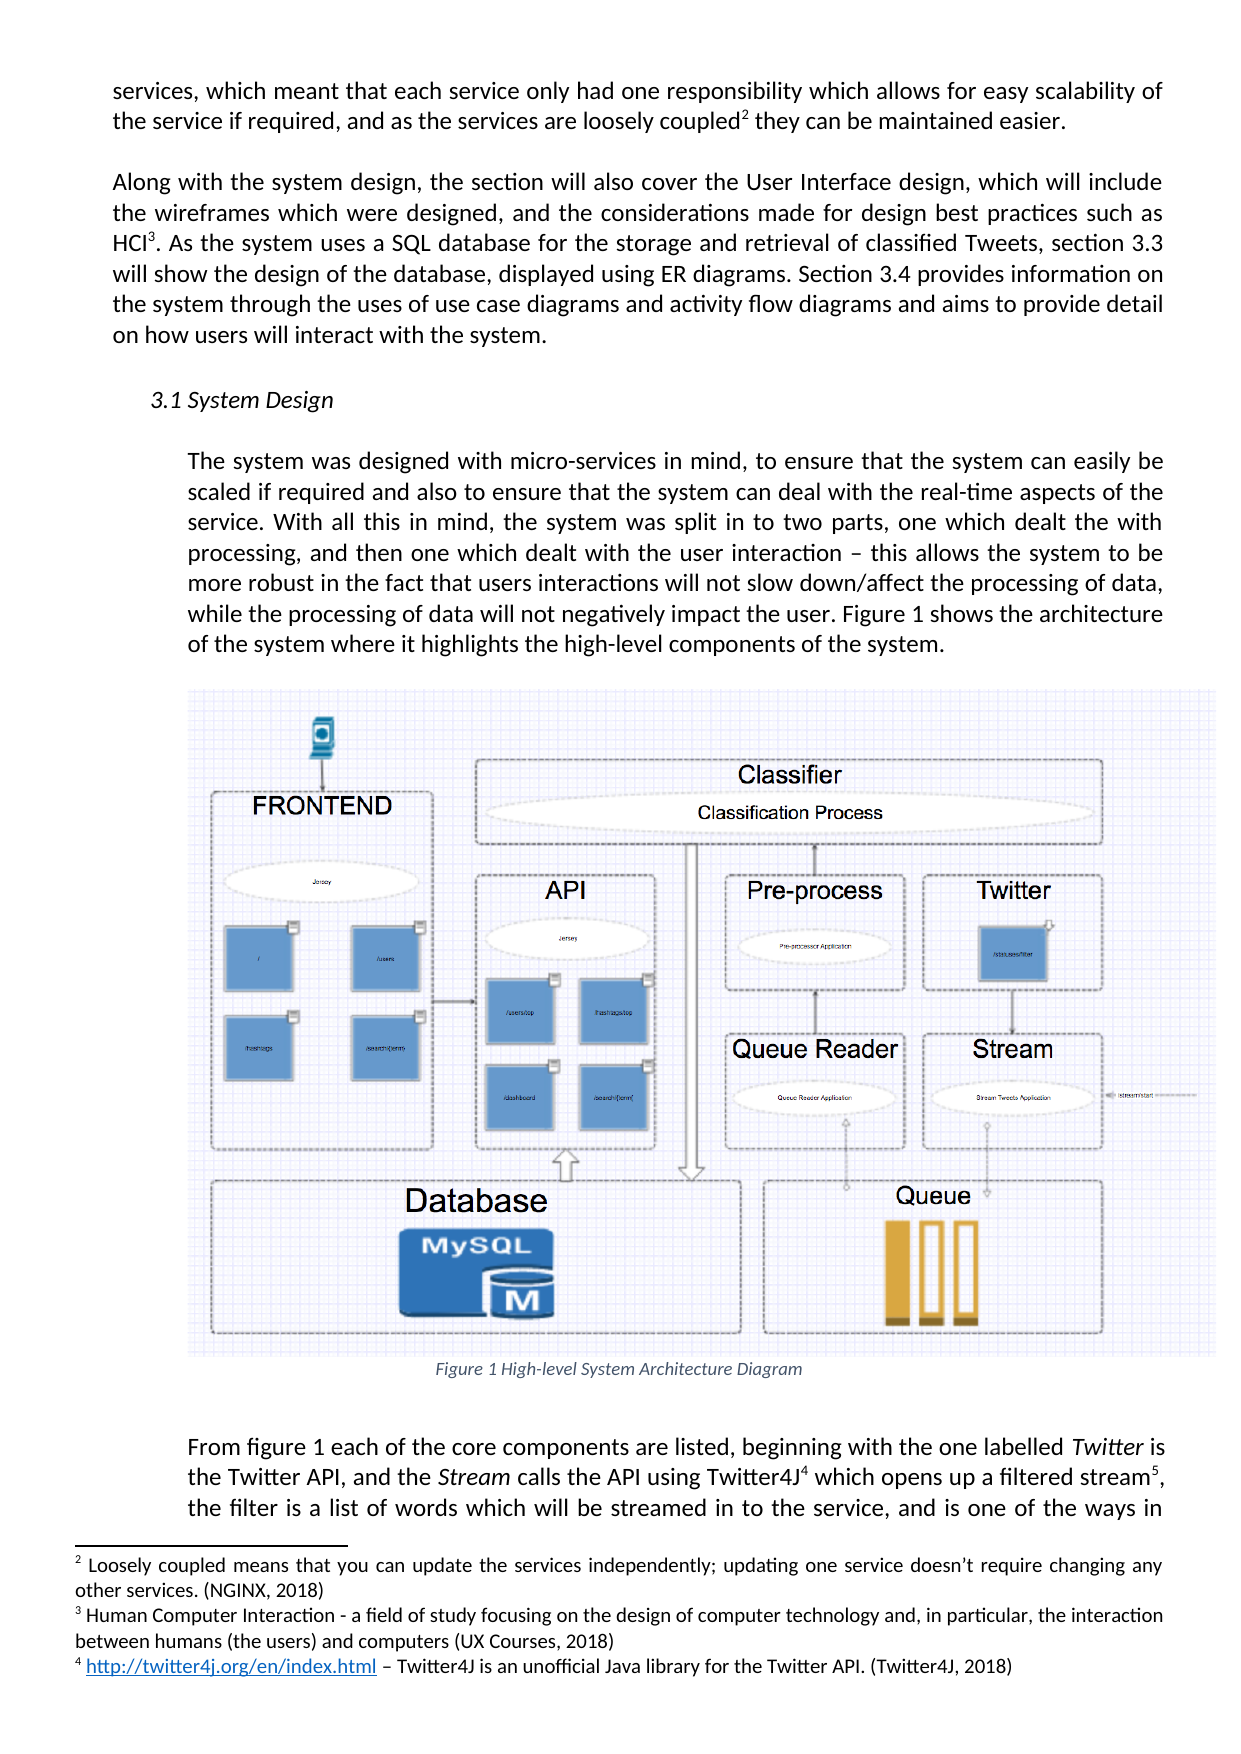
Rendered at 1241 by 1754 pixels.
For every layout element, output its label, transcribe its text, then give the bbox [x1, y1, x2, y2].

picture [187, 689, 1217, 1357]
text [112, 75, 1165, 136]
subtitle System Design [150, 384, 1165, 415]
text Along with the system design, the section will also cover the User Interface design, which will include the wireframes which were designed, and the considerations made for design best practices such as HCI. As the system uses a SQL database for the storage and retrieval of classified Tweets, section 3.3 will show the design of the database, displayed using ER diagrams. Section 3.4 provides information on the system through the uses of use case diagrams and activity flow diagrams and aims to provide detail on how users will interact with the system. [112, 167, 1165, 350]
text The system was designed with micro-services in mind, to ensure that the system can easily be scaled if required and also to ensure that the system can deal with the real-time aspects of the service. With all this in mind, the system was split in to two parts, one which dealt the with processing, and then one which dealt with the user interaction – this allows the system to be more robust in the fact that users interactions will not slow down/affect the processing of data, while the processing of data will not negatively impact the user. Figure 1 shows the architecture of the system where it highlights the high-level components of the system. [187, 445, 1165, 659]
text Figure 1 High-level System Architecture Diagram [75, 1357, 1165, 1379]
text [187, 1431, 1165, 1522]
